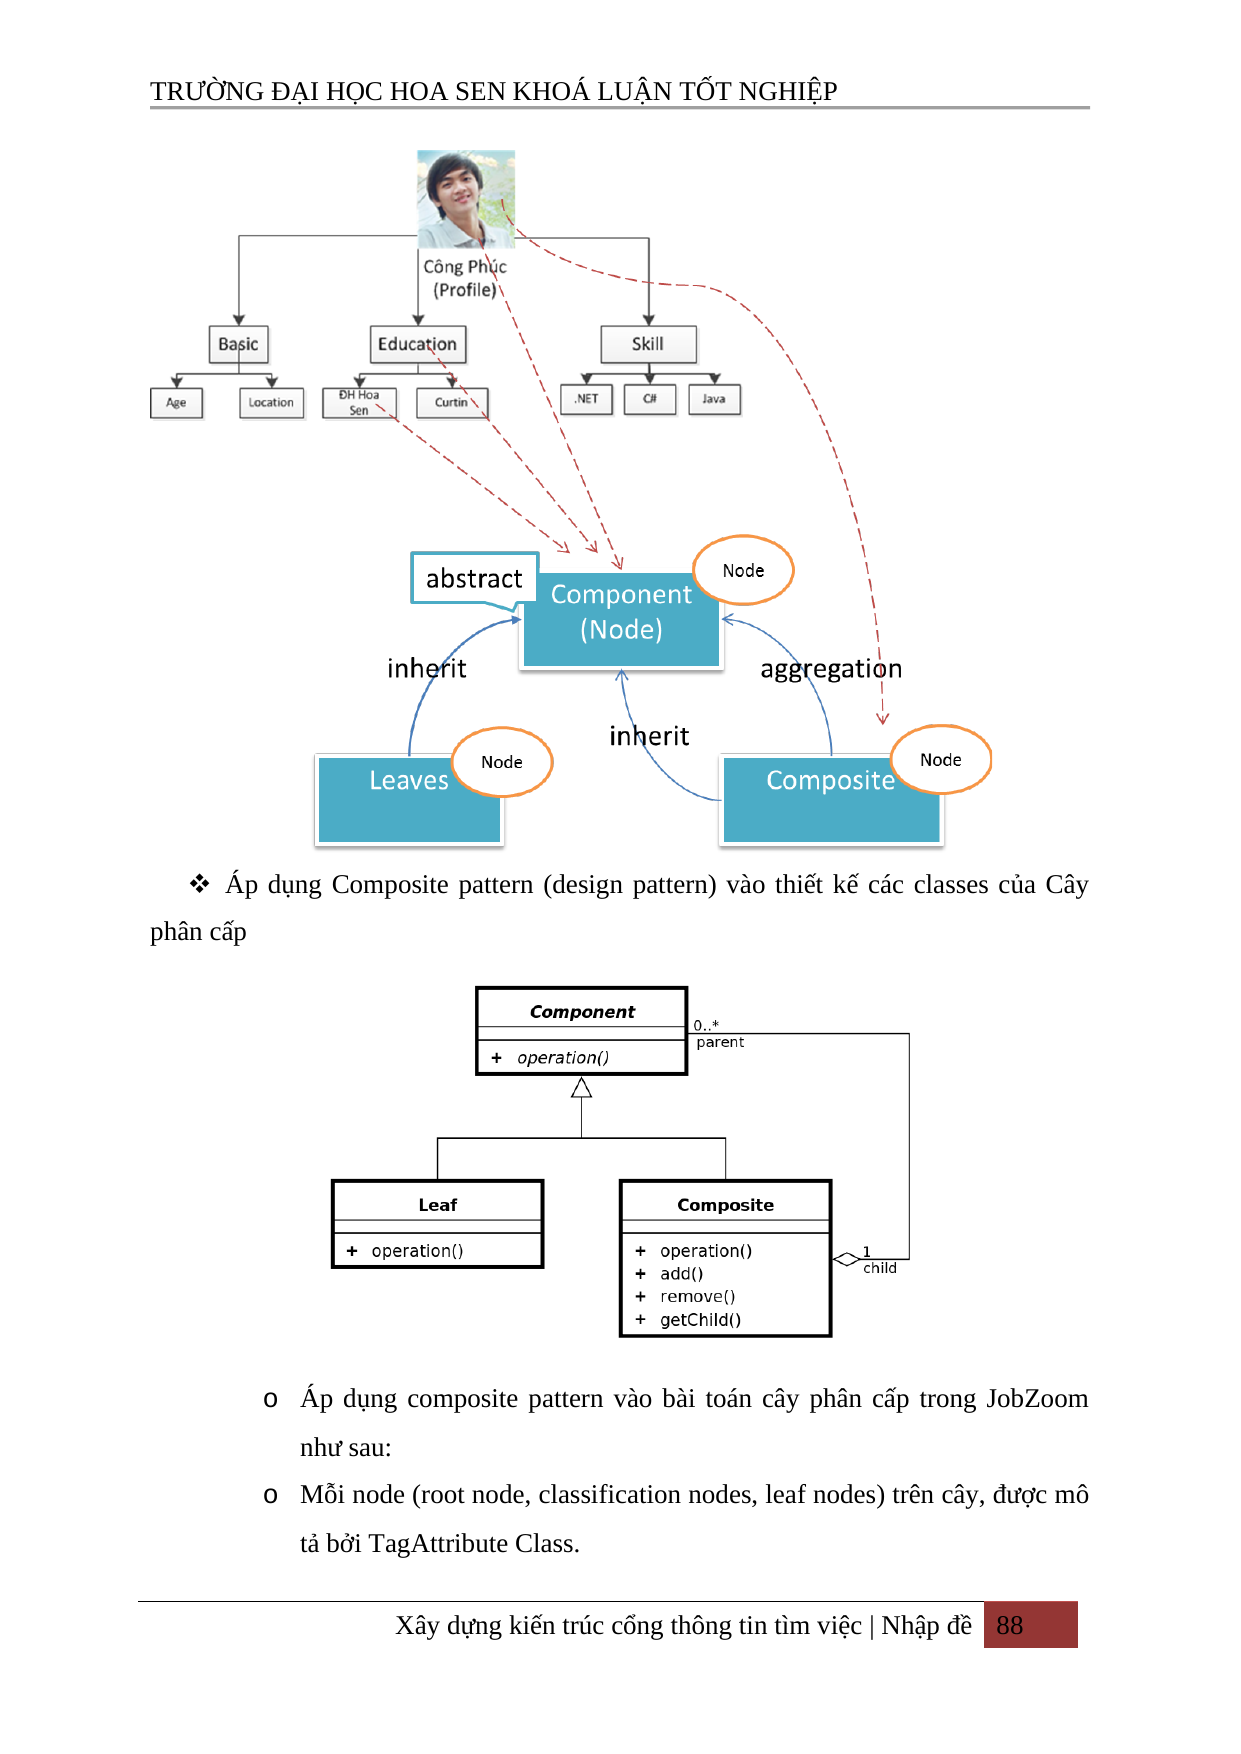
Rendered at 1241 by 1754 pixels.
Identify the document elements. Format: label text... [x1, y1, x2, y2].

picture [306, 962, 935, 1367]
picture [150, 150, 993, 854]
list Áp dụng composite pattern vào bài toán cây phân cấp trong JobZoom như sau: [262, 1382, 1090, 1462]
list Mỗi node (root node, classification nodes, leaf nodes) trên cây, được mô tả bởi TagAttribute Class. [262, 1478, 1090, 1558]
list Áp dụng Composite pattern (design pattern) vào thiết kế các classes của Cây phân cấp [150, 869, 1090, 947]
